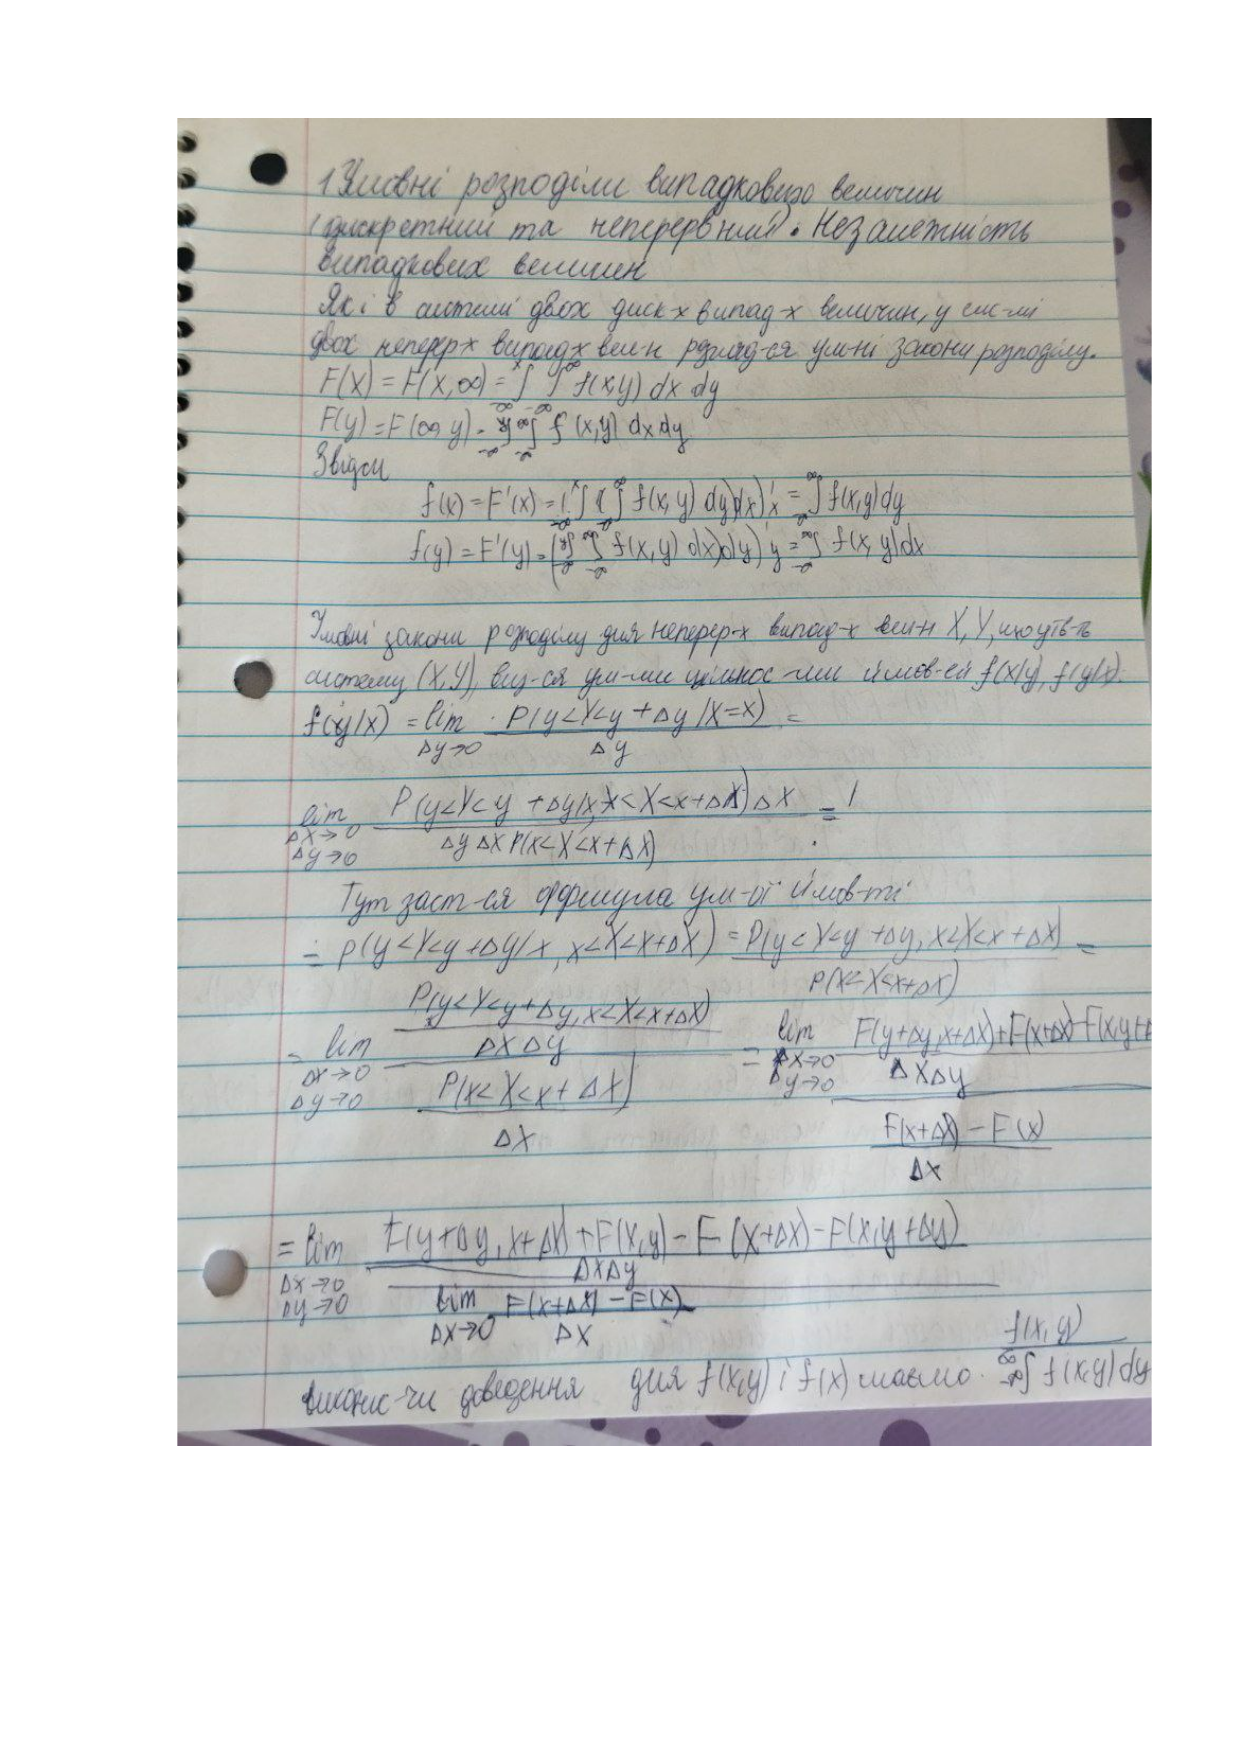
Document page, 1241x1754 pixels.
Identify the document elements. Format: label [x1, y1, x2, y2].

picture [177, 118, 1152, 1446]
